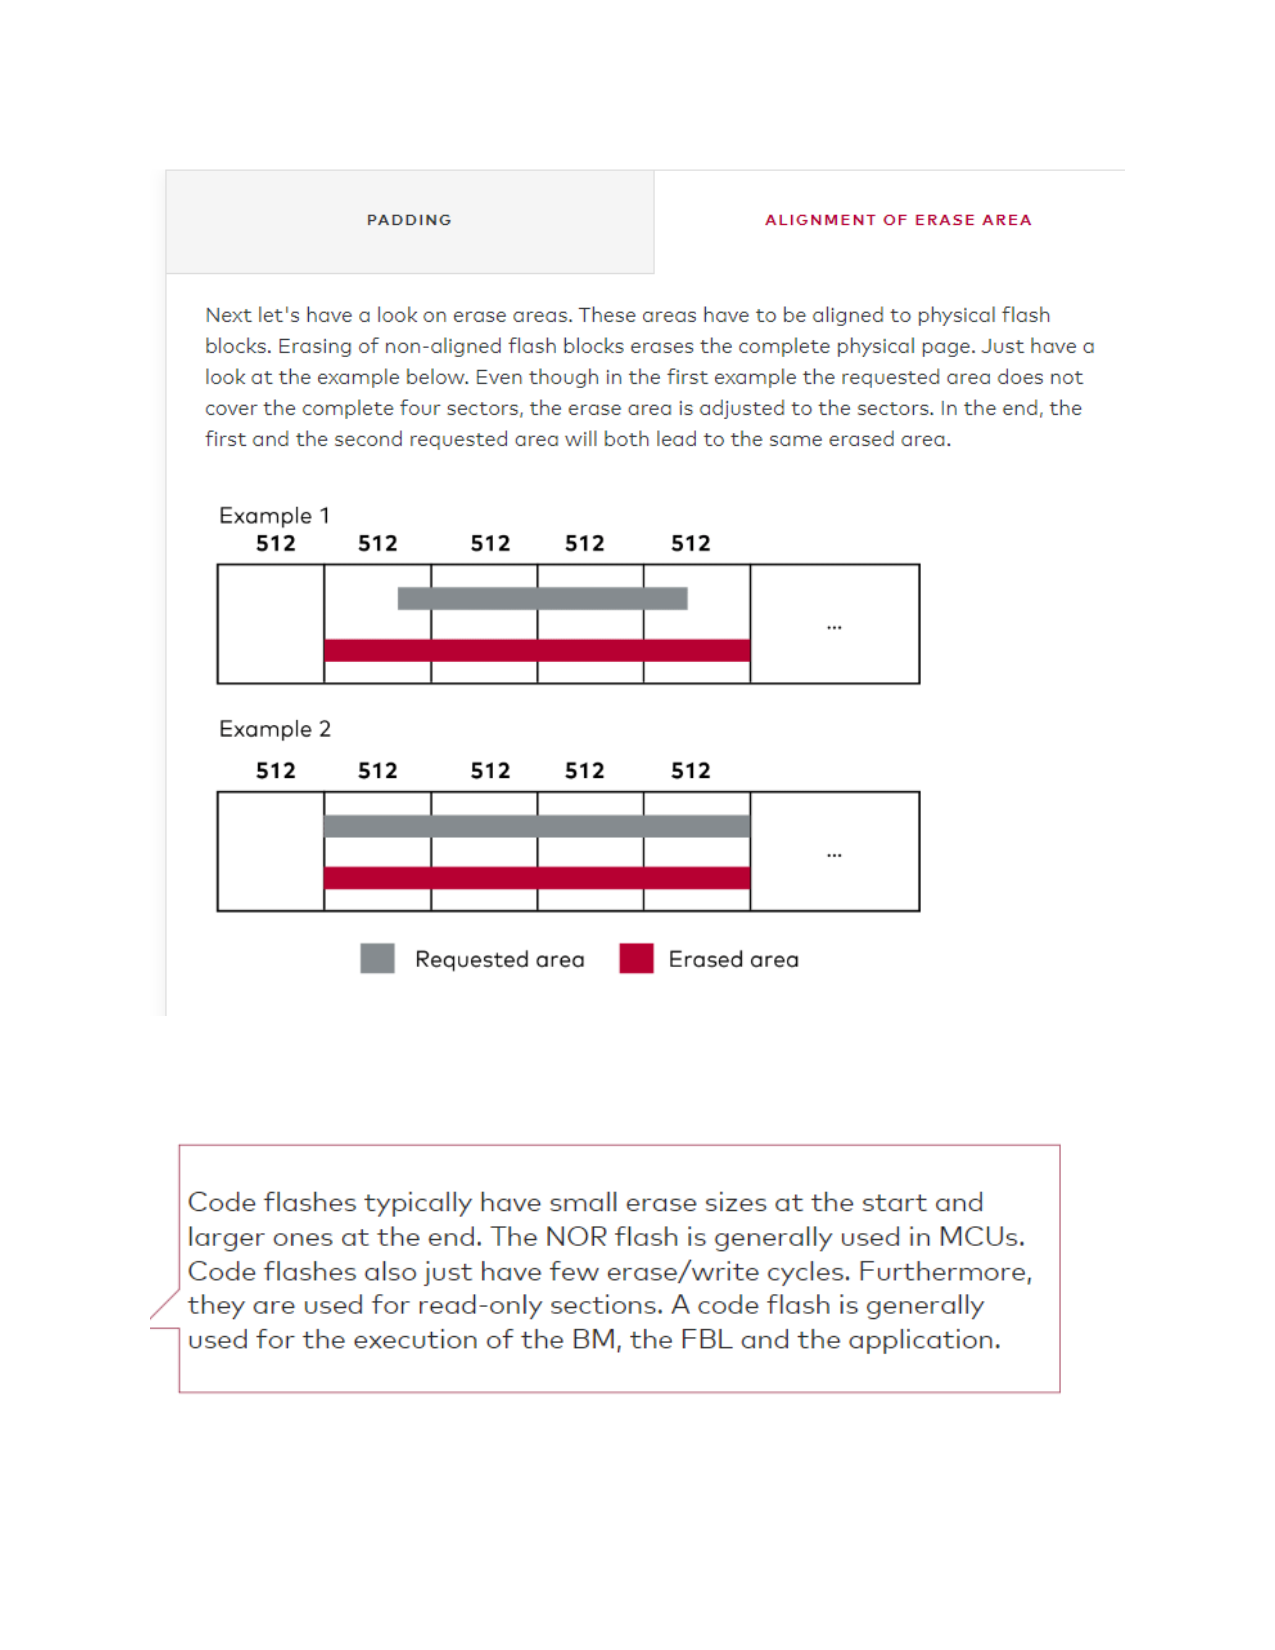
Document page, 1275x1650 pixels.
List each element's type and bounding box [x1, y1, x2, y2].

picture [150, 1088, 1125, 1458]
picture [150, 150, 1125, 1016]
